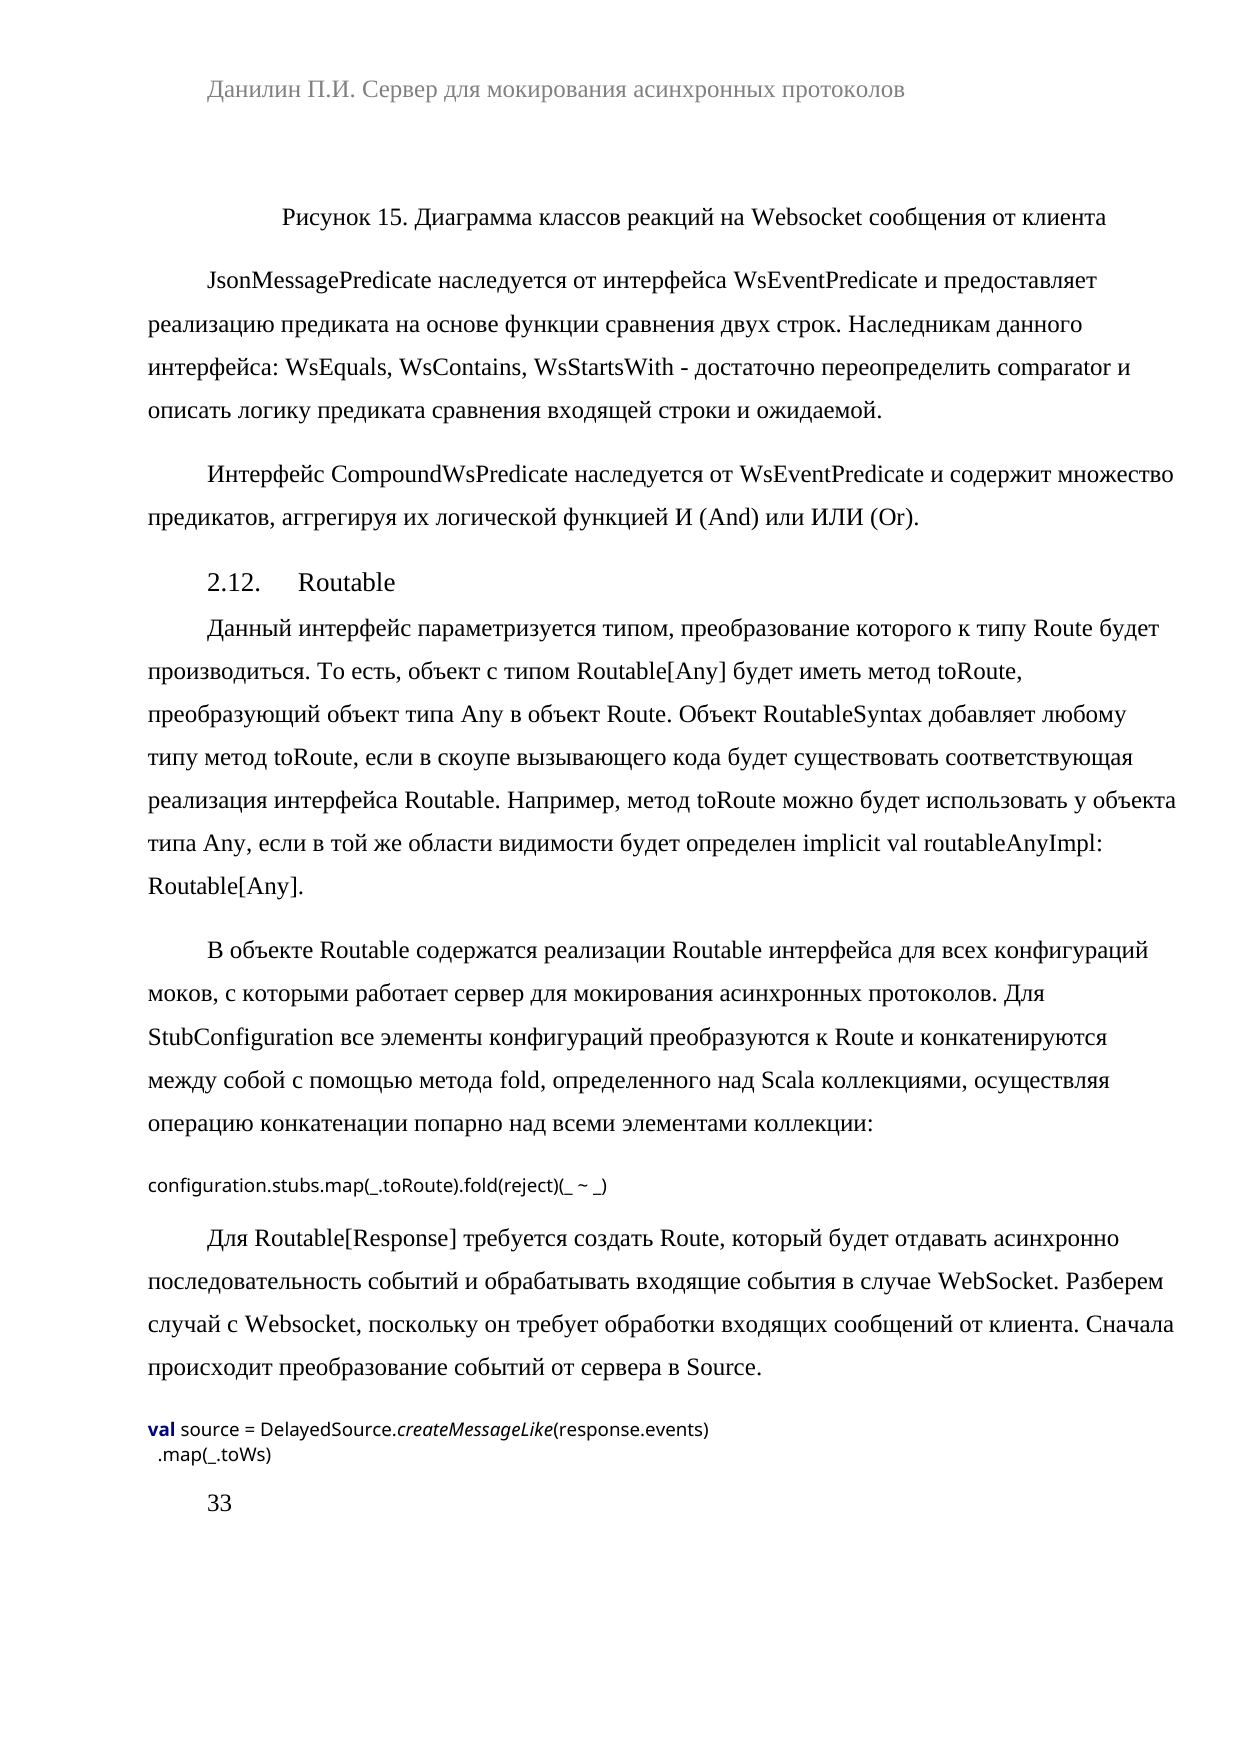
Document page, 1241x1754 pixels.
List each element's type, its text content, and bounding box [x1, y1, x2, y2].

subtitle Routable [148, 566, 1181, 597]
text Данный интерфейс параметризуется типом, преобразование которого к типу Route будет производиться. То есть, объект с типом Routable[Any] будет иметь метод toRoute, преобразующий объект типа Any в объект Route. Объект RoutableSyntax добавляет любому типу метод toRoute, если в скоупе вызывающего кода будет существовать соответствующая реализация интерфейса Routable. Например, метод toRoute можно будет использовать у объекта типа Any, если в той же области видимости будет определен implicit val routableAnyImpl: Routable[Any]. [148, 613, 1181, 900]
text configuration.stubs.map(_.toRoute).fold(reject)(_ ~ _) [148, 1172, 1181, 1197]
text Рисунок 15. Диаграмма классов реакций на Websocket сообщения от клиента [148, 202, 1181, 230]
text val source = DelayedSource.createMessageLike(response.events) .map(_.toWs) [148, 1416, 1181, 1467]
text В объекте Routable содержатся реализации Routable интерфейса для всех конфигураций моков, с которыми работает сервер для мокирования асинхронных протоколов. Для StubConfiguration все элементы конфигураций преобразуются к Route и конкатенируются между собой с помощью метода fold, определенного над Scala коллекциями, осуществляя операцию конкатенации попарно над всеми элементами коллекции: [148, 935, 1181, 1137]
text Для Routable[Response] требуется создать Route, который будет отдавать асинхронно последовательность событий и обрабатывать входящие события в случае WebSocket. Разберем случай с Websocket, поскольку он требует обработки входящих сообщений от клиента. Сначала происходит преобразование событий от сервера в Source. [148, 1223, 1181, 1381]
text Интерфейс CompoundWsPredicate наследуется от WsEventPredicate и содержит множество предикатов, аггрегируя их логической функцией И (And) или ИЛИ (Or). [148, 459, 1181, 531]
text JsonMessagePredicate наследуется от интерфейса WsEventPredicate и предоставляет реализацию предиката на основе функции сравнения двух строк. Наследникам данного интерфейса: WsEquals, WsContains, WsStartsWith - достаточно переопределить comparator и описать логику предиката сравнения входящей строки и ожидаемой. [148, 266, 1181, 424]
